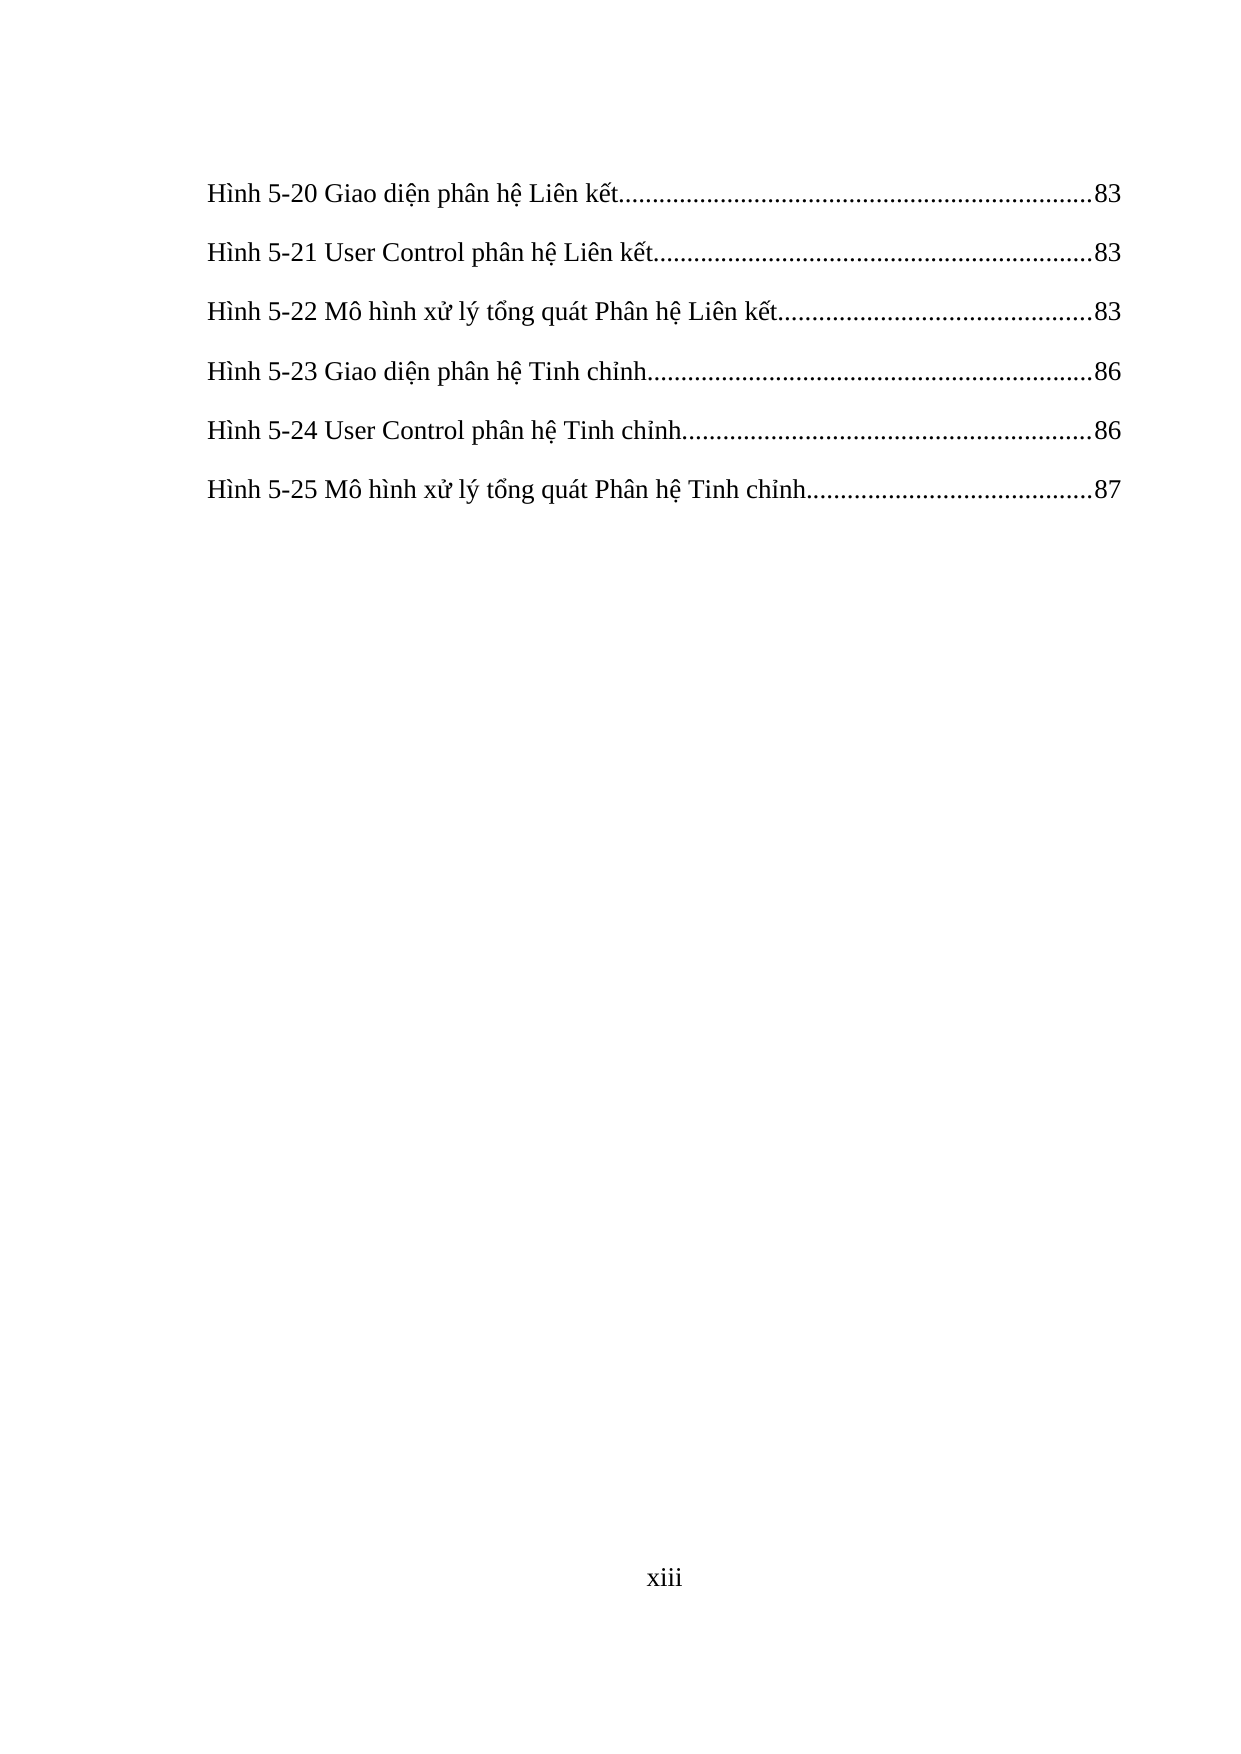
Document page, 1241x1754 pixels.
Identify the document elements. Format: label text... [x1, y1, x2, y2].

text Hình 5-25 Mô hình xử lý tổng quát Phân hệ Tinh chỉnh 87 [207, 473, 1122, 504]
text Hình 5-24 User Control phân hệ Tinh chỉnh 86 [207, 414, 1122, 445]
text Hình 5-21 User Control phân hệ Liên kết 83 [207, 236, 1122, 267]
text Hình 5-20 Giao diện phân hệ Liên kết 83 [207, 177, 1122, 208]
text Hình 5-23 Giao diện phân hệ Tinh chỉnh 86 [207, 355, 1122, 386]
text Hình 5-22 Mô hình xử lý tổng quát Phân hệ Liên kết 83 [207, 296, 1122, 327]
